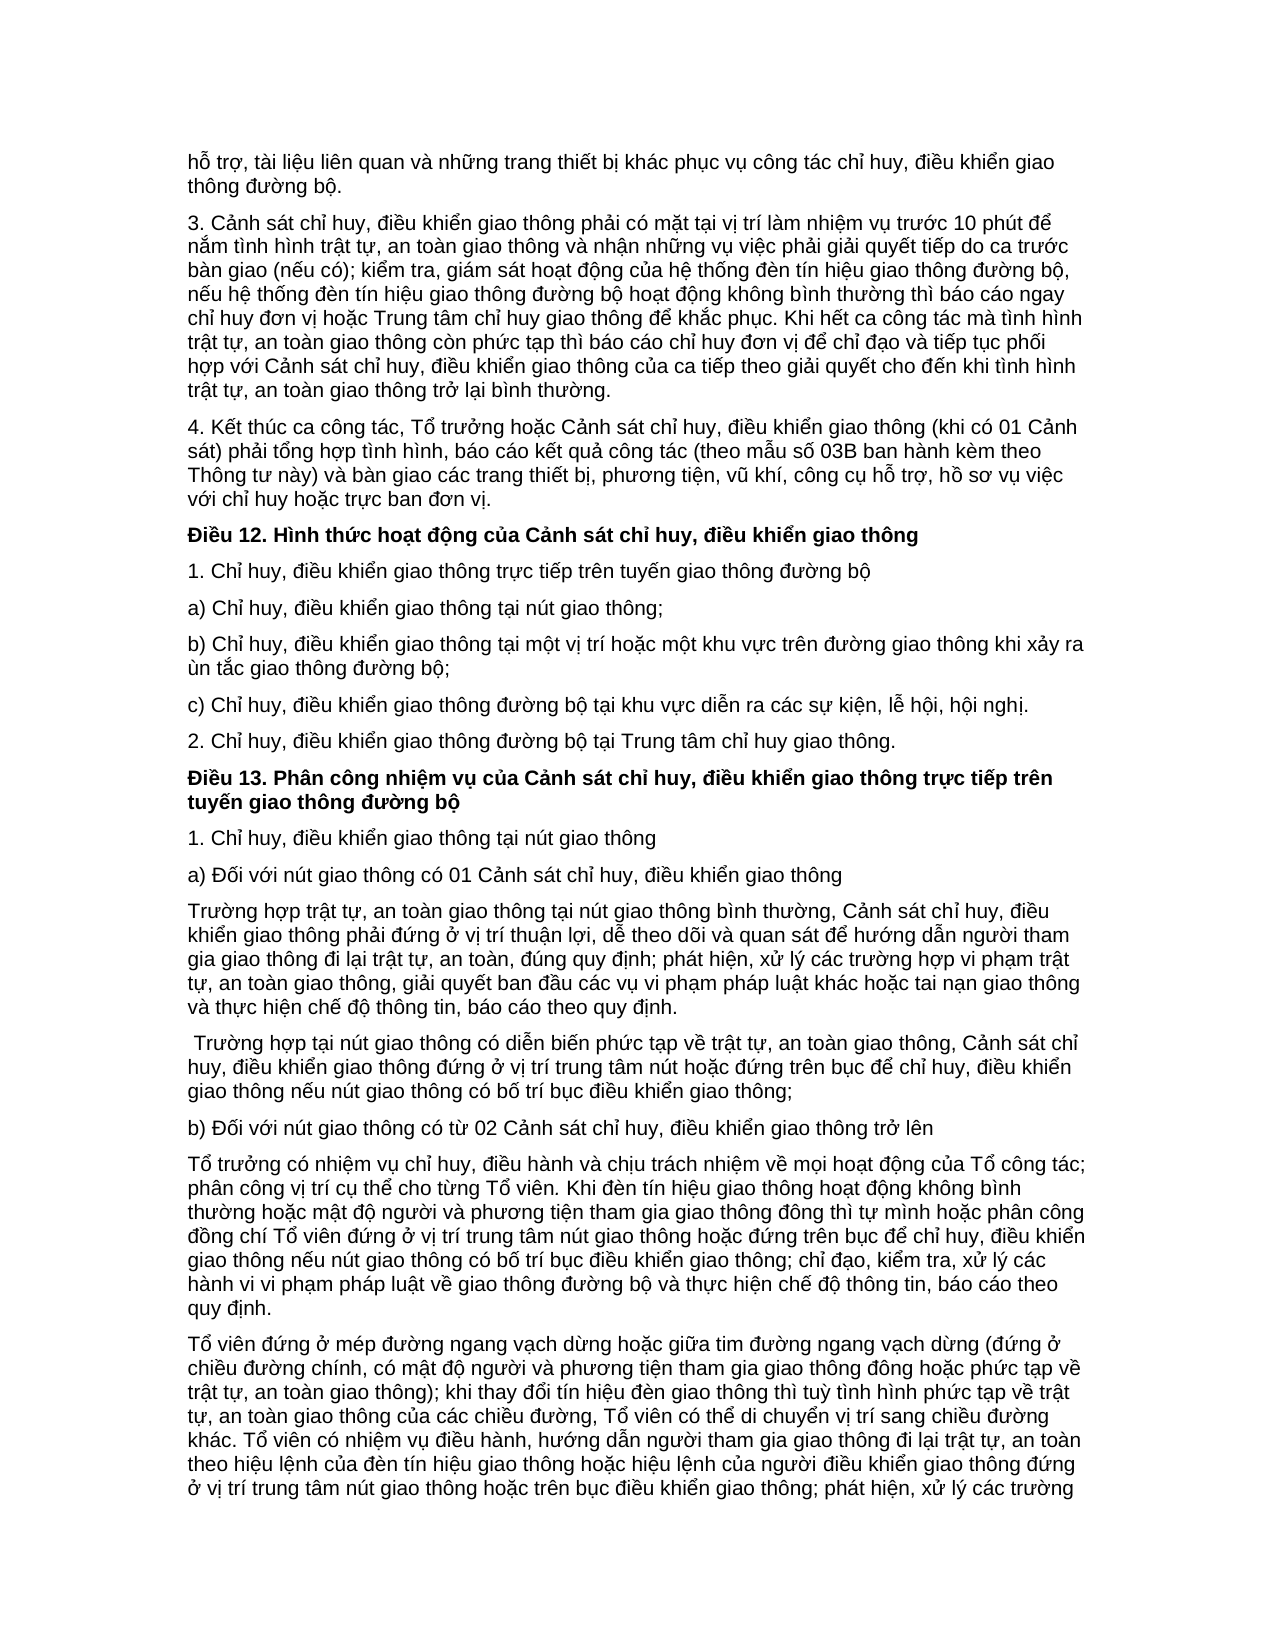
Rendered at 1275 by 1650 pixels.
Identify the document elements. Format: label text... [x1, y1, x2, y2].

text Trường hợp tại nút giao thông có diễn biến phức tạp về trật tự, an toàn giao thông, Cảnh sát chỉ huy, điều khiển giao thông đứng ở vị trí trung tâm nút hoặc đứng trên bục để chỉ huy, điều khiển giao thông nếu nút giao thông có bố trí bục điều khiển giao thông; [187, 1031, 1087, 1103]
text 1. Chỉ huy, điều khiển giao thông tại nút giao thông [187, 826, 1087, 850]
text a) Chỉ huy, điều khiển giao thông tại nút giao thông; [187, 596, 1087, 620]
text Điều 13. Phân công nhiệm vụ của Cảnh sát chỉ huy, điều khiển giao thông trực tiếp trên tuyến giao thông đường bộ [187, 766, 1087, 813]
text Trường hợp trật tự, an toàn giao thông tại nút giao thông bình thường, Cảnh sát chỉ huy, điều khiển giao thông phải đứng ở vị trí thuận lợi, dễ theo dõi và quan sát để hướng dẫn người tham gia giao thông đi lại trật tự, an toàn, đúng quy định; phát hiện, xử lý các trường hợp vi phạm trật tự, an toàn giao thông, giải quyết ban đầu các vụ vi phạm pháp luật khác hoặc tai nạn giao thông và thực hiện chế độ thông tin, báo cáo theo quy định. [187, 899, 1087, 1019]
text 4. Kết thúc ca công tác, Tổ trưởng hoặc Cảnh sát chỉ huy, điều khiển giao thông (khi có 01 Cảnh sát) phải tổng hợp tình hình, báo cáo kết quả công tác (theo mẫu số 03B ban hành kèm theo Thông tư này) và bàn giao các trang thiết bị, phương tiện, vũ khí, công cụ hỗ trợ, hồ sơ vụ việc với chỉ huy hoặc trực ban đơn vị. [187, 414, 1087, 510]
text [187, 150, 1087, 198]
text Điều 12. Hình thức hoạt động của Cảnh sát chỉ huy, điều khiển giao thông [187, 523, 1087, 547]
text b) Chỉ huy, điều khiển giao thông tại một vị trí hoặc một khu vực trên đường giao thông khi xảy ra ùn tắc giao thông đường bộ; [187, 632, 1087, 680]
text a) Đối với nút giao thông có 01 Cảnh sát chỉ huy, điều khiển giao thông [187, 862, 1087, 886]
text 2. Chỉ huy, điều khiển giao thông đường bộ tại Trung tâm chỉ huy giao thông. [187, 729, 1087, 753]
text c) Chỉ huy, điều khiển giao thông đường bộ tại khu vực diễn ra các sự kiện, lễ hội, hội nghị. [187, 693, 1087, 717]
text 1. Chỉ huy, điều khiển giao thông trực tiếp trên tuyến giao thông đường bộ [187, 559, 1087, 583]
text Tổ trưởng có nhiệm vụ chỉ huy, điều hành và chịu trách nhiệm về mọi hoạt động của Tổ công tác; phân công vị trí cụ thể cho từng Tổ viên. Khi đèn tín hiệu giao thông hoạt động không bình thường hoặc mật độ người và phương tiện tham gia giao thông đông thì tự mình hoặc phân công đồng chí Tổ viên đứng ở vị trí trung tâm nút giao thông hoặc đứng trên bục để chỉ huy, điều khiển giao thông nếu nút giao thông có bố trí bục điều khiển giao thông; chỉ đạo, kiểm tra, xử lý các hành vi vi phạm pháp luật về giao thông đường bộ và thực hiện chế độ thông tin, báo cáo theo quy định. [187, 1152, 1087, 1320]
text 3. Cảnh sát chỉ huy, điều khiển giao thông phải có mặt tại vị trí làm nhiệm vụ trước 10 phút để nắm tình hình trật tự, an toàn giao thông và nhận những vụ việc phải giải quyết tiếp do ca trước bàn giao (nếu có); kiểm tra, giám sát hoạt động của hệ thống đèn tín hiệu giao thông đường bộ, nếu hệ thống đèn tín hiệu giao thông đường bộ hoạt động không bình thường thì báo cáo ngay chỉ huy đơn vị hoặc Trung tâm chỉ huy giao thông để khắc phục. Khi hết ca công tác mà tình hình trật tự, an toàn giao thông còn phức tạp thì báo cáo chỉ huy đơn vị để chỉ đạo và tiếp tục phối hợp với Cảnh sát chỉ huy, điều khiển giao thông của ca tiếp theo giải quyết cho đến khi tình hình trật tự, an toàn giao thông trở lại bình thường. [187, 210, 1087, 402]
text b) Đối với nút giao thông có từ 02 Cảnh sát chỉ huy, điều khiển giao thông trở lên [187, 1116, 1087, 1139]
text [187, 1332, 1087, 1500]
